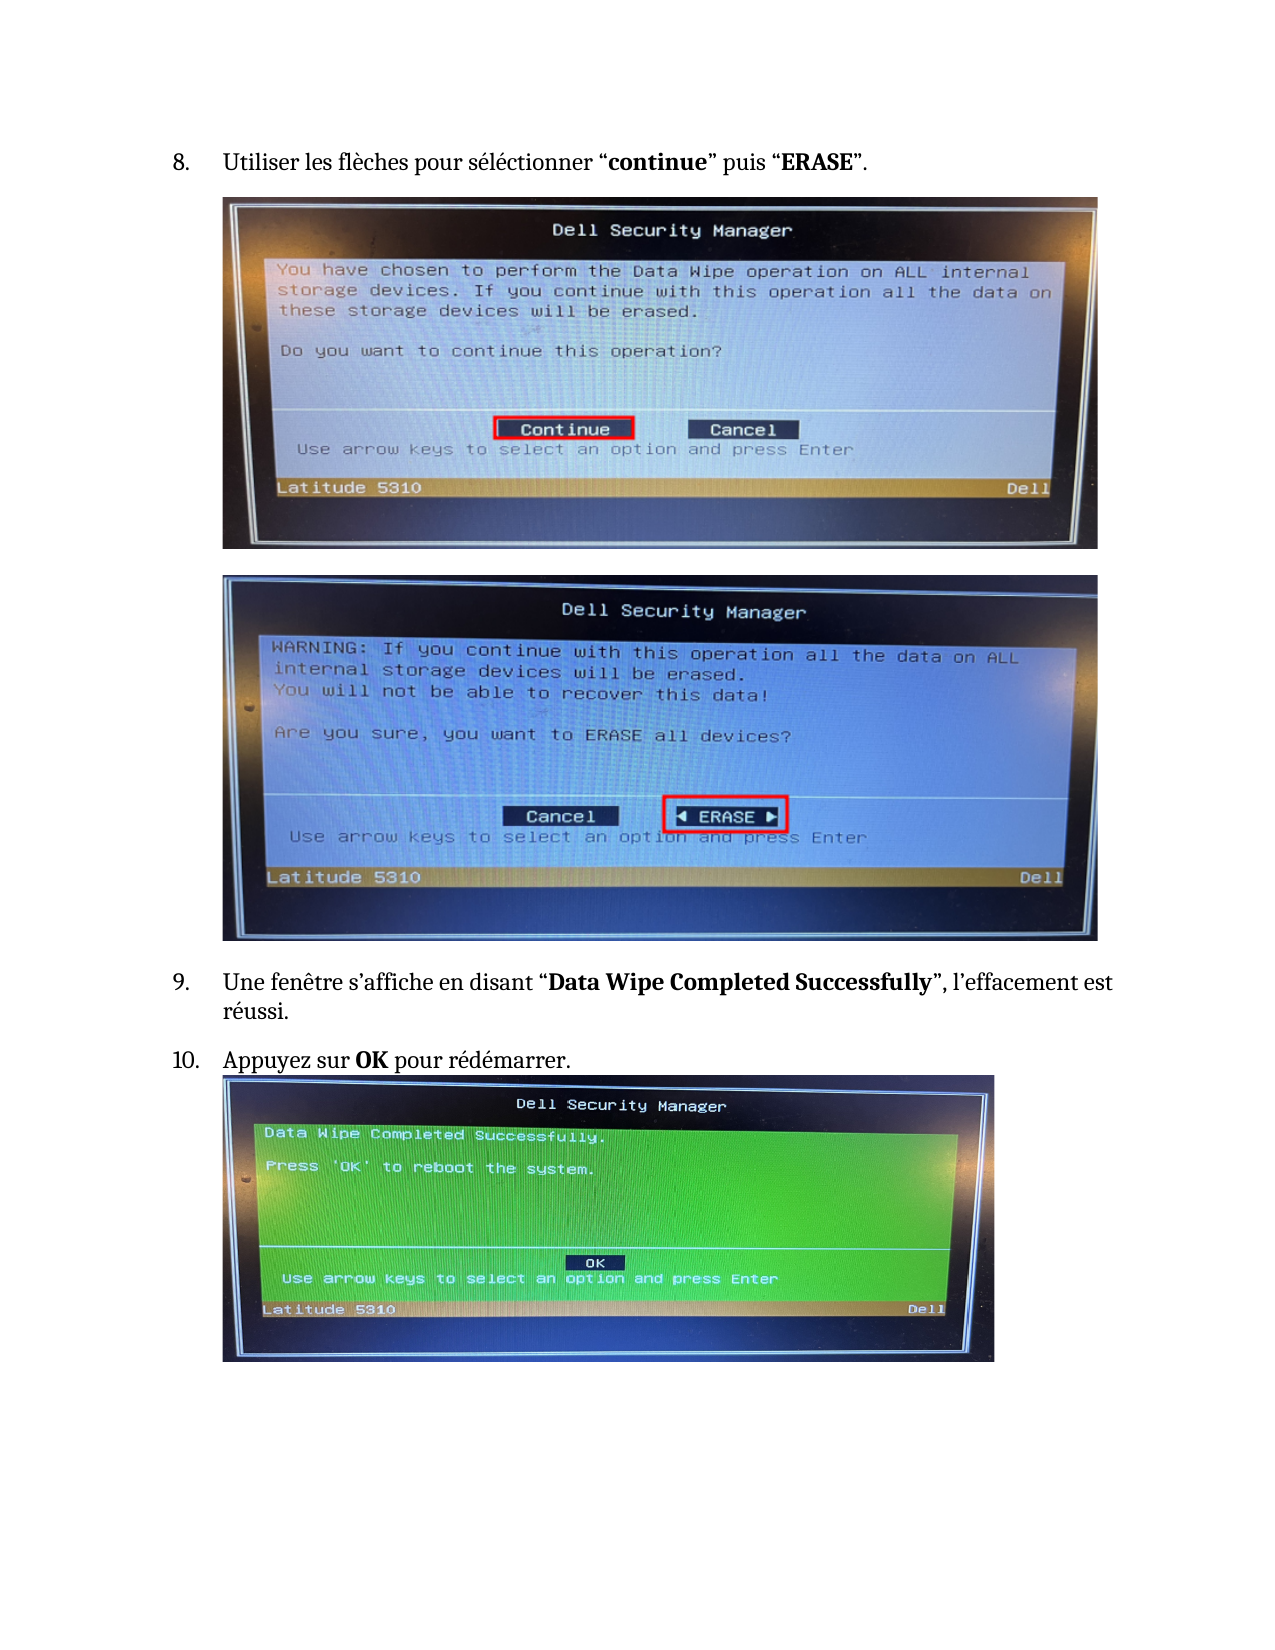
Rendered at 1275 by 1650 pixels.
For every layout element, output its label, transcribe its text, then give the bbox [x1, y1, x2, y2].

list Utiliser les flèches pour séléctionner “continue” puis “ERASE”. [173, 148, 1127, 176]
picture [222, 197, 1098, 549]
list Une fenêtre s’affiche en disant “Data Wipe Completed Successfully”, l’effacement est réussi. [173, 968, 1127, 1026]
picture [222, 575, 1098, 941]
picture [222, 1075, 995, 1362]
